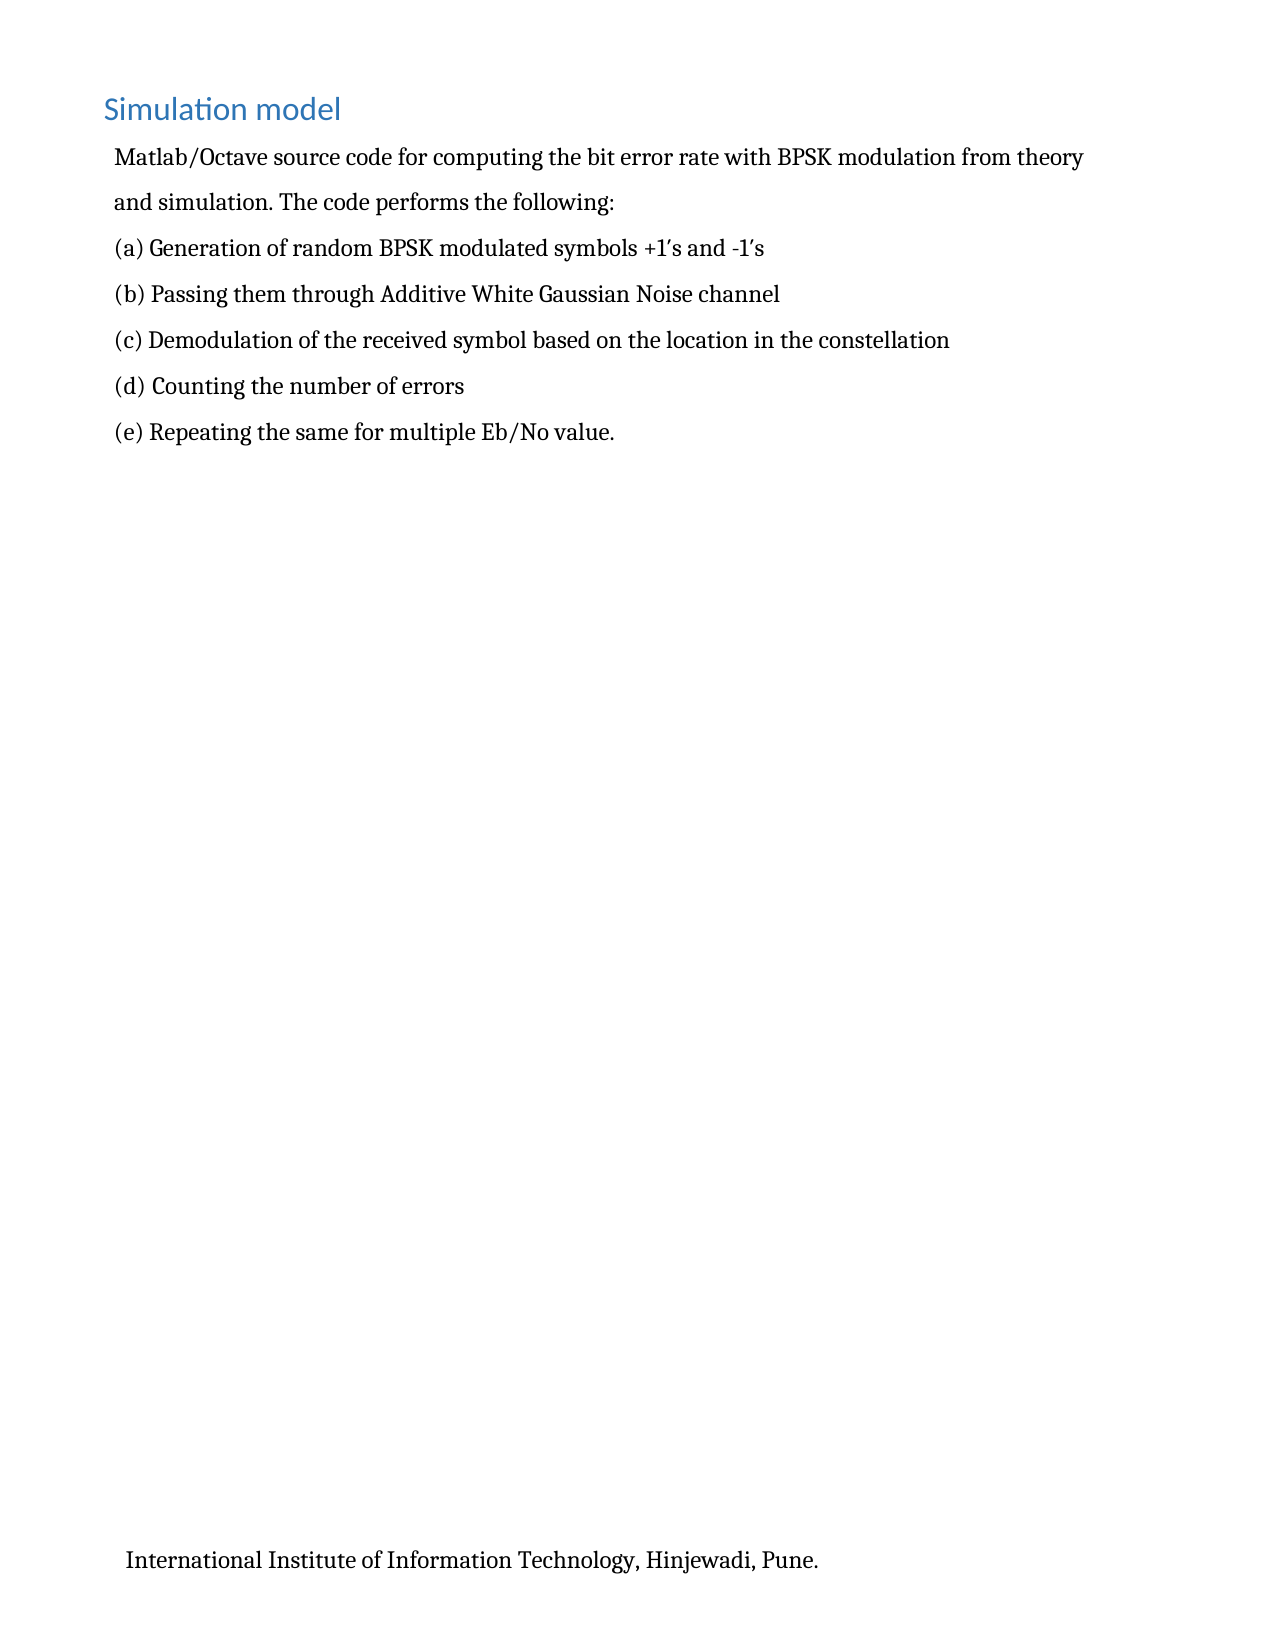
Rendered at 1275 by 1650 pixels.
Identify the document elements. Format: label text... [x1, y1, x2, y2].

list Generation of random BPSK modulated symbols +1′s and -1′s [114, 234, 1167, 263]
list Repeating the same for multiple Eb/No value. [114, 418, 1167, 447]
list Demodulation of the received symbol based on the location in the constellation [114, 326, 1167, 354]
list Passing them through Additive White Gaussian Noise channel [114, 280, 1167, 308]
list Counting the number of errors [114, 372, 1167, 401]
subtitle Simulation model [103, 87, 1167, 128]
text Matlab/Octave source code for computing the bit error rate with BPSK modulation from theory and simulation. The code performs the following: [114, 143, 1116, 217]
